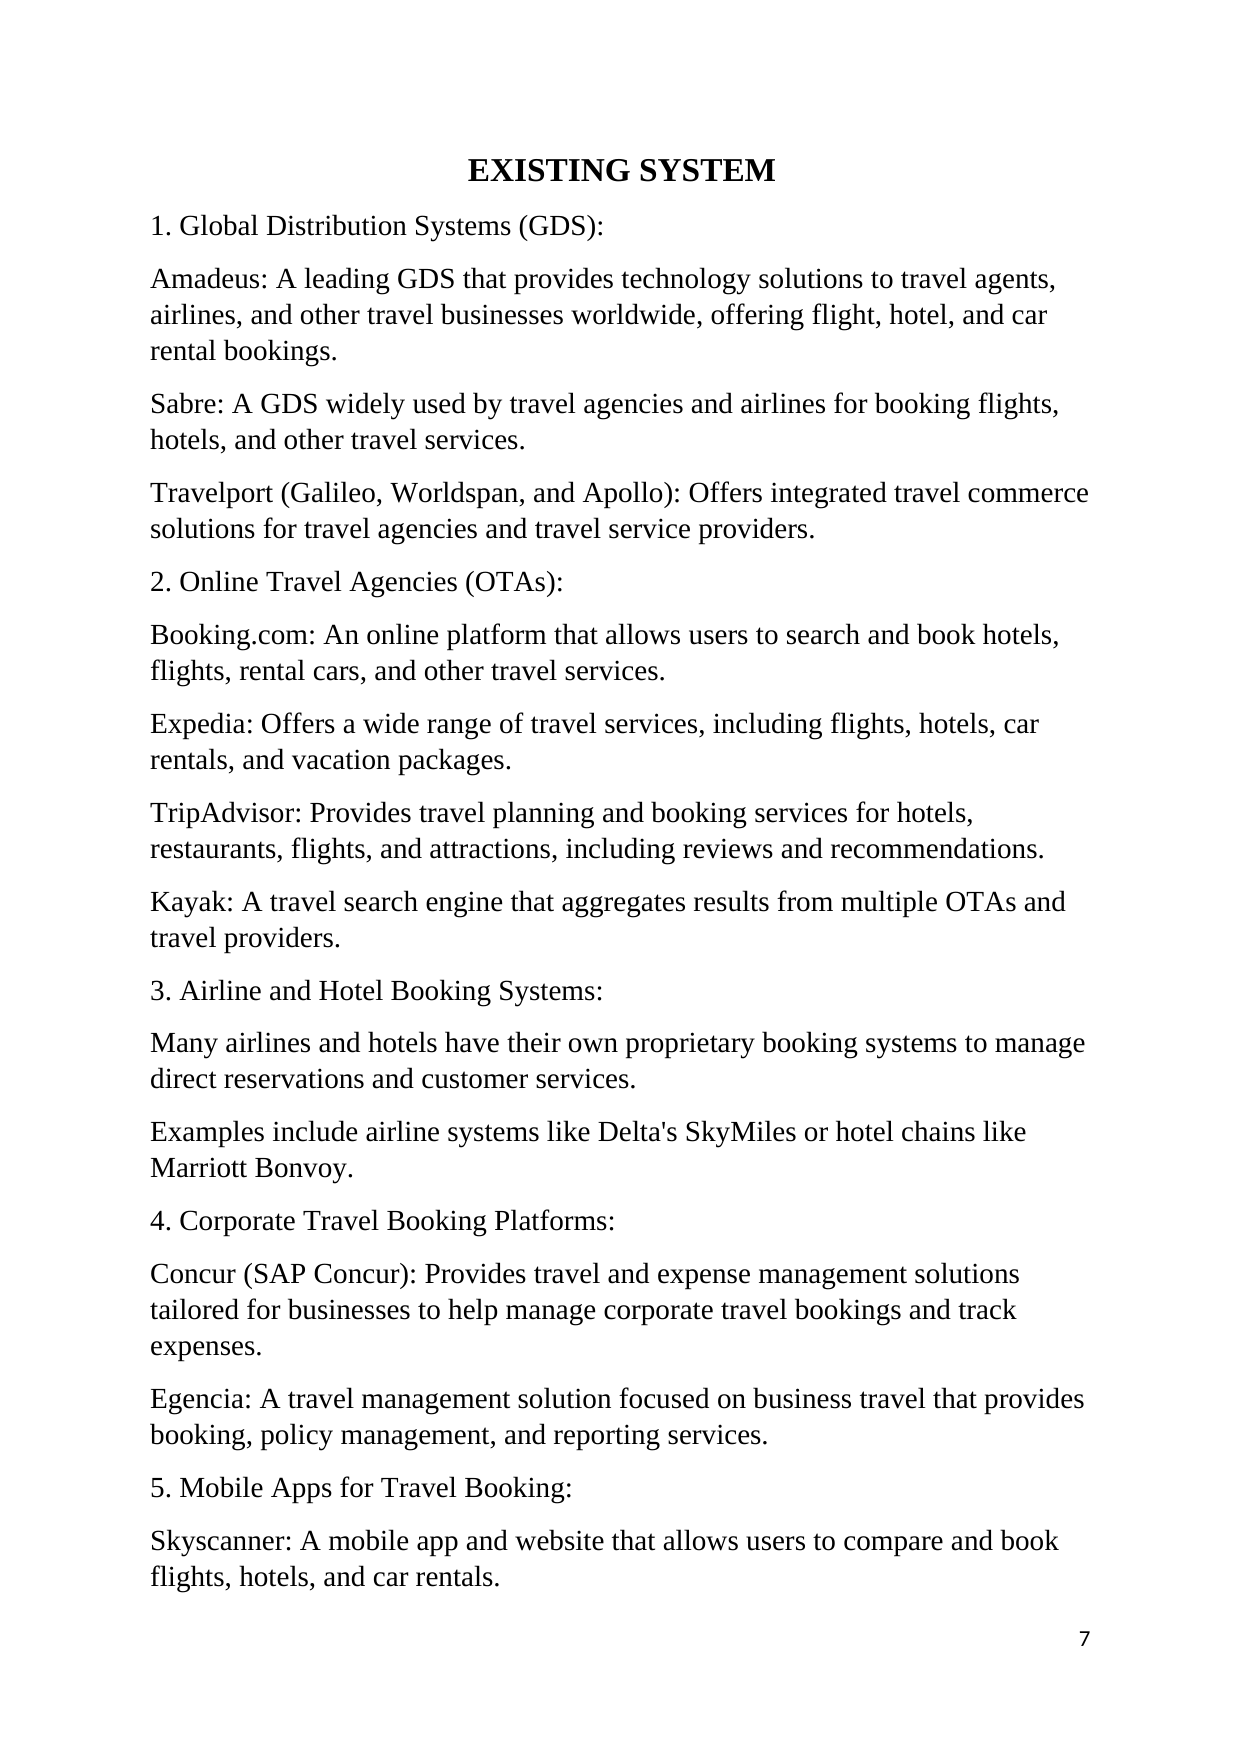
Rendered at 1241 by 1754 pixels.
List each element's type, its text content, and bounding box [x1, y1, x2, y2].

text Concur (SAP Concur): Provides travel and expense management solutions tailored for businesses to help manage corporate travel bookings and track expenses. [150, 1256, 1090, 1362]
text TripAdvisor: Provides travel planning and booking services for hotels, restaurants, flights, and attractions, including reviews and recommendations. [150, 795, 1090, 864]
text Amadeus: A leading GDS that provides technology solutions to travel agents, airlines, and other travel businesses worldwide, offering flight, hotel, and car rental bookings. [150, 261, 1090, 367]
text Examples include airline systems like Delta's SkyMiles or hotel chains like Marriott Bonvoy. [150, 1114, 1090, 1184]
text Travelport (Galileo, Worldspan, and Apollo): Offers integrated travel commerce solutions for travel agencies and travel service providers. [150, 475, 1090, 545]
text 3. Airline and Hotel Booking Systems: [150, 973, 1090, 1006]
text Egencia: A travel management solution focused on business travel that provides booking, policy management, and reporting services. [150, 1381, 1090, 1451]
text Skyscanner: A mobile app and website that allows users to compare and book flights, hotels, and car rentals. [150, 1523, 1090, 1593]
text Expedia: Offers a wide range of travel services, including flights, hotels, car rentals, and vacation packages. [150, 706, 1090, 776]
text 1. Global Distribution Systems (GDS): [150, 208, 1090, 242]
text 4. Corporate Travel Booking Platforms: [150, 1203, 1090, 1237]
text Sabre: A GDS widely used by travel agencies and airlines for booking flights, hotels, and other travel services. [150, 386, 1090, 456]
text 5. Mobile Apps for Travel Booking: [150, 1470, 1090, 1504]
text Many airlines and hotels have their own proprietary booking systems to manage direct reservations and customer services. [150, 1026, 1090, 1095]
text 2. Online Travel Agencies (OTAs): [150, 564, 1090, 598]
text Kayak: A travel search engine that aggregates results from multiple OTAs and travel providers. [150, 884, 1090, 953]
text EXISTING SYSTEM [150, 150, 1090, 188]
text Booking.com: An online platform that allows users to search and book hotels, flights, rental cars, and other travel services. [150, 617, 1090, 687]
